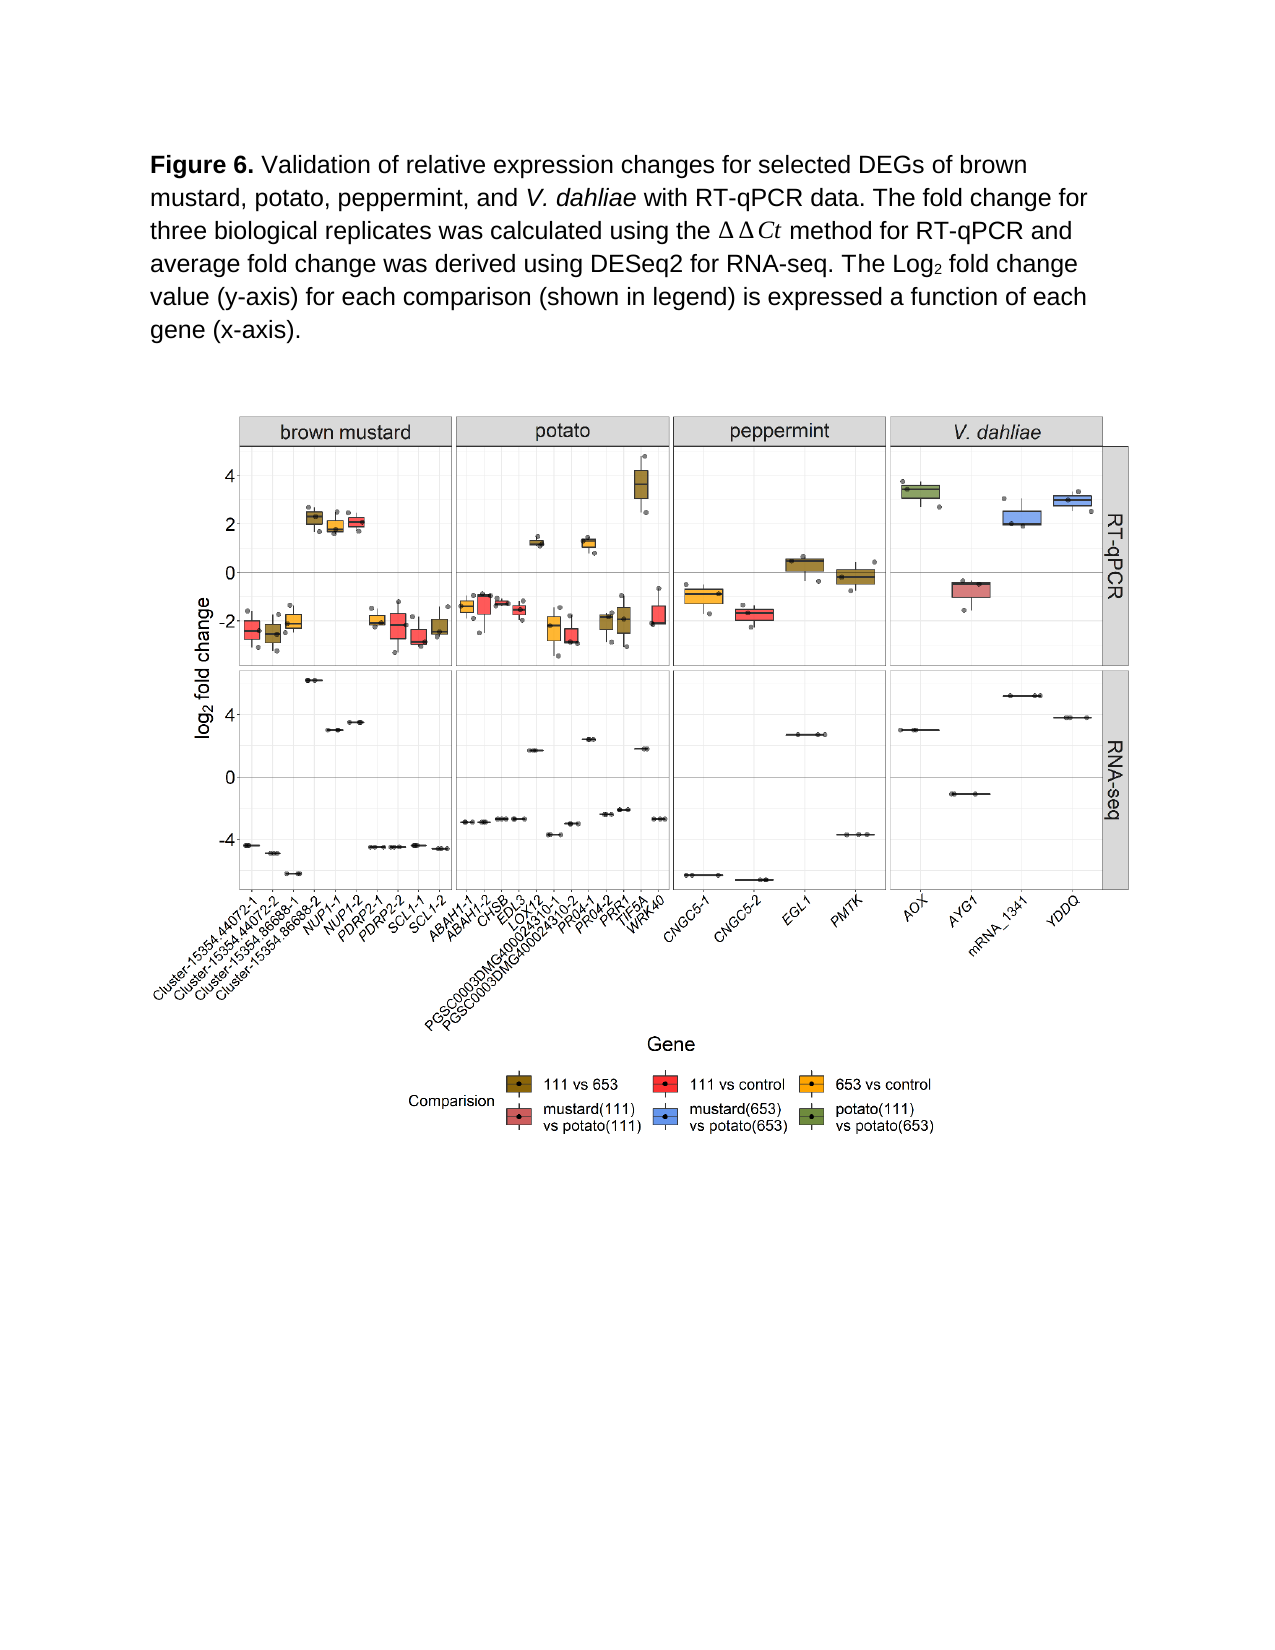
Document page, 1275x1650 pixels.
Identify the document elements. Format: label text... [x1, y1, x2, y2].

picture [150, 381, 1150, 1159]
text Figure 6. Validation of relative expression changes for selected DEGs of brown mustard, potato, peppermint, and V. dahliae with RT-qPCR data. The fold change for three biological replicates was calculated using the method for RT-qPCR and average fold change was derived using DESeq2 for RNA-seq. The Log2 fold change value (y-axis) for each comparison (shown in legend) is expressed a function of each gene (x-axis). [150, 150, 1125, 344]
